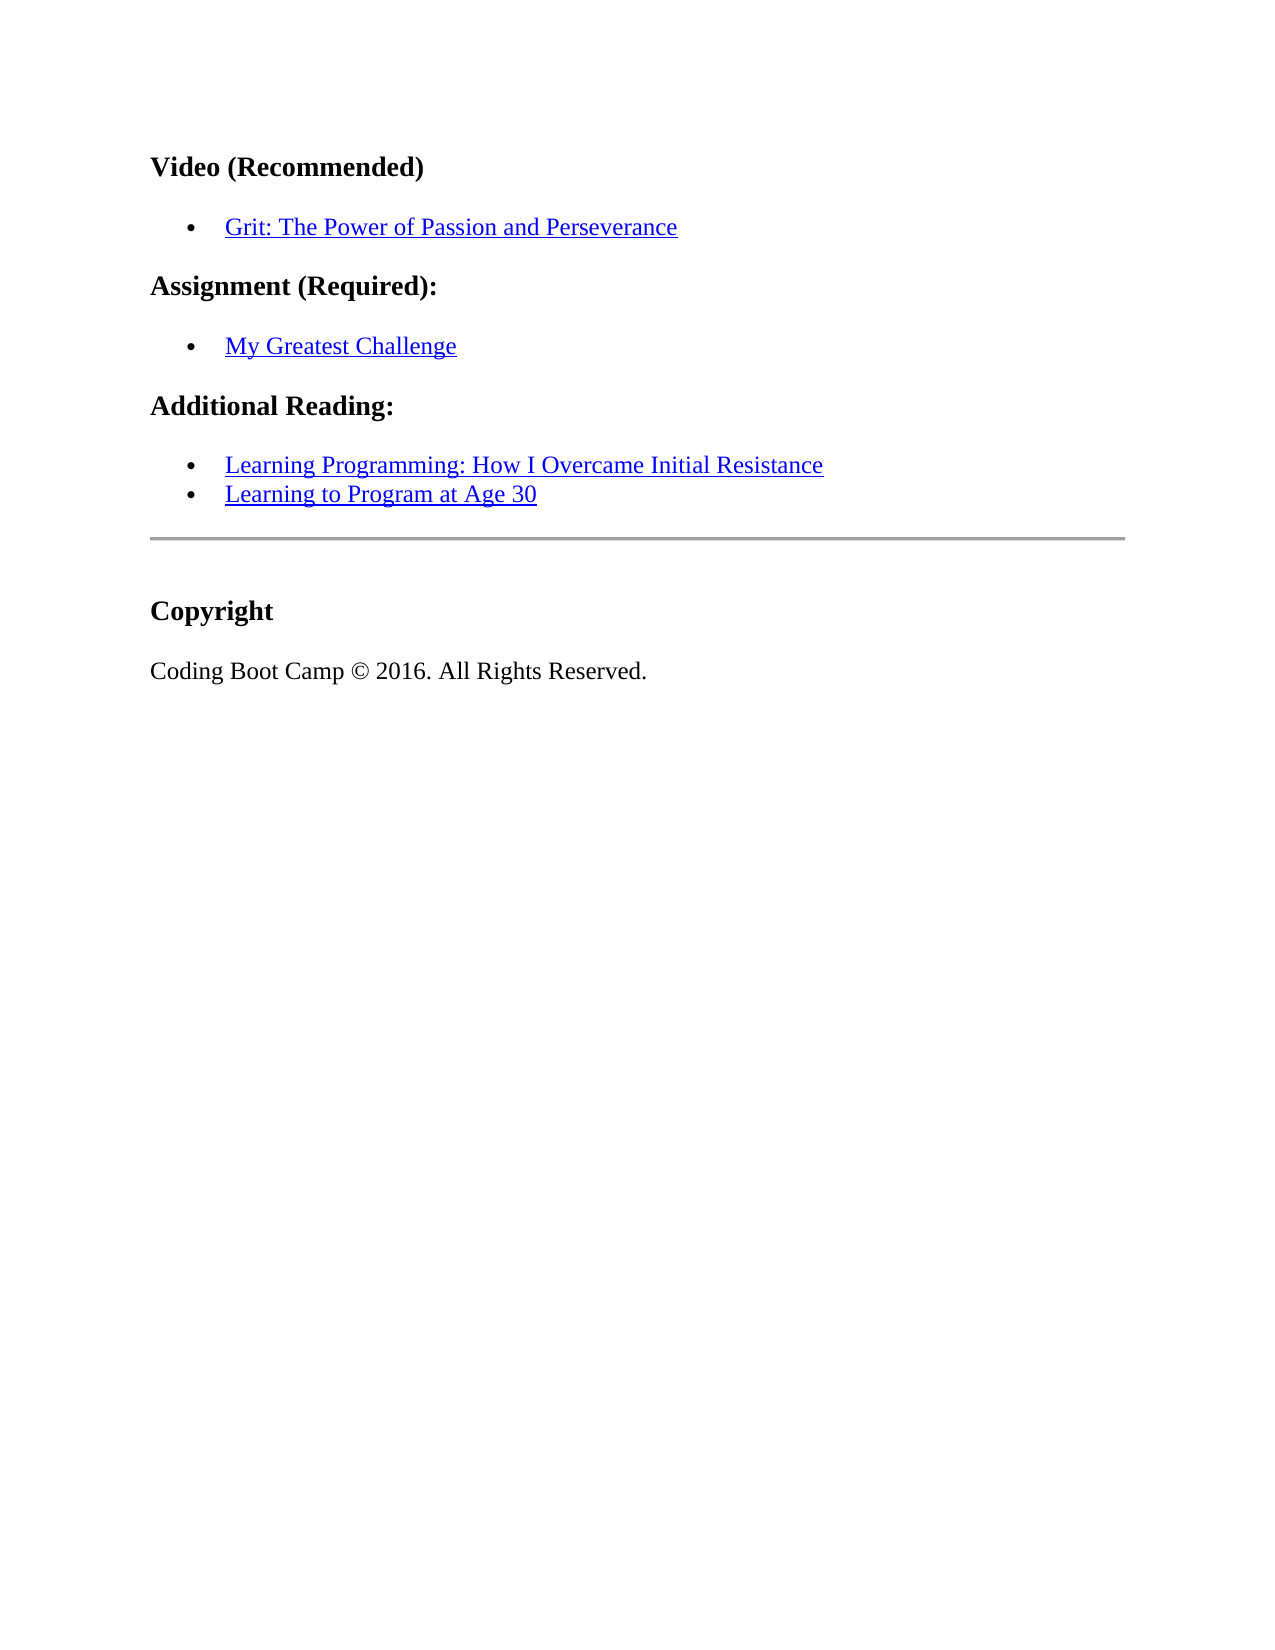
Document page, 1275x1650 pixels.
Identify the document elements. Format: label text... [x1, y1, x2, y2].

list Learning Programming: How I Overcame Initial Resistance [187, 451, 1125, 479]
text Copyright [150, 594, 1125, 627]
text Video (Recommended) [150, 150, 1125, 182]
list My Greatest Challenge [187, 331, 1125, 360]
text Coding Boot Camp © 2016. All Rights Reserved. [150, 656, 1125, 685]
list Learning to Program at Age 30 [187, 479, 1125, 508]
list Grit: The Power of Passion and Perseverance [187, 212, 1125, 240]
text Additional Reading: [150, 389, 1125, 421]
text Assignment (Required): [150, 269, 1125, 302]
